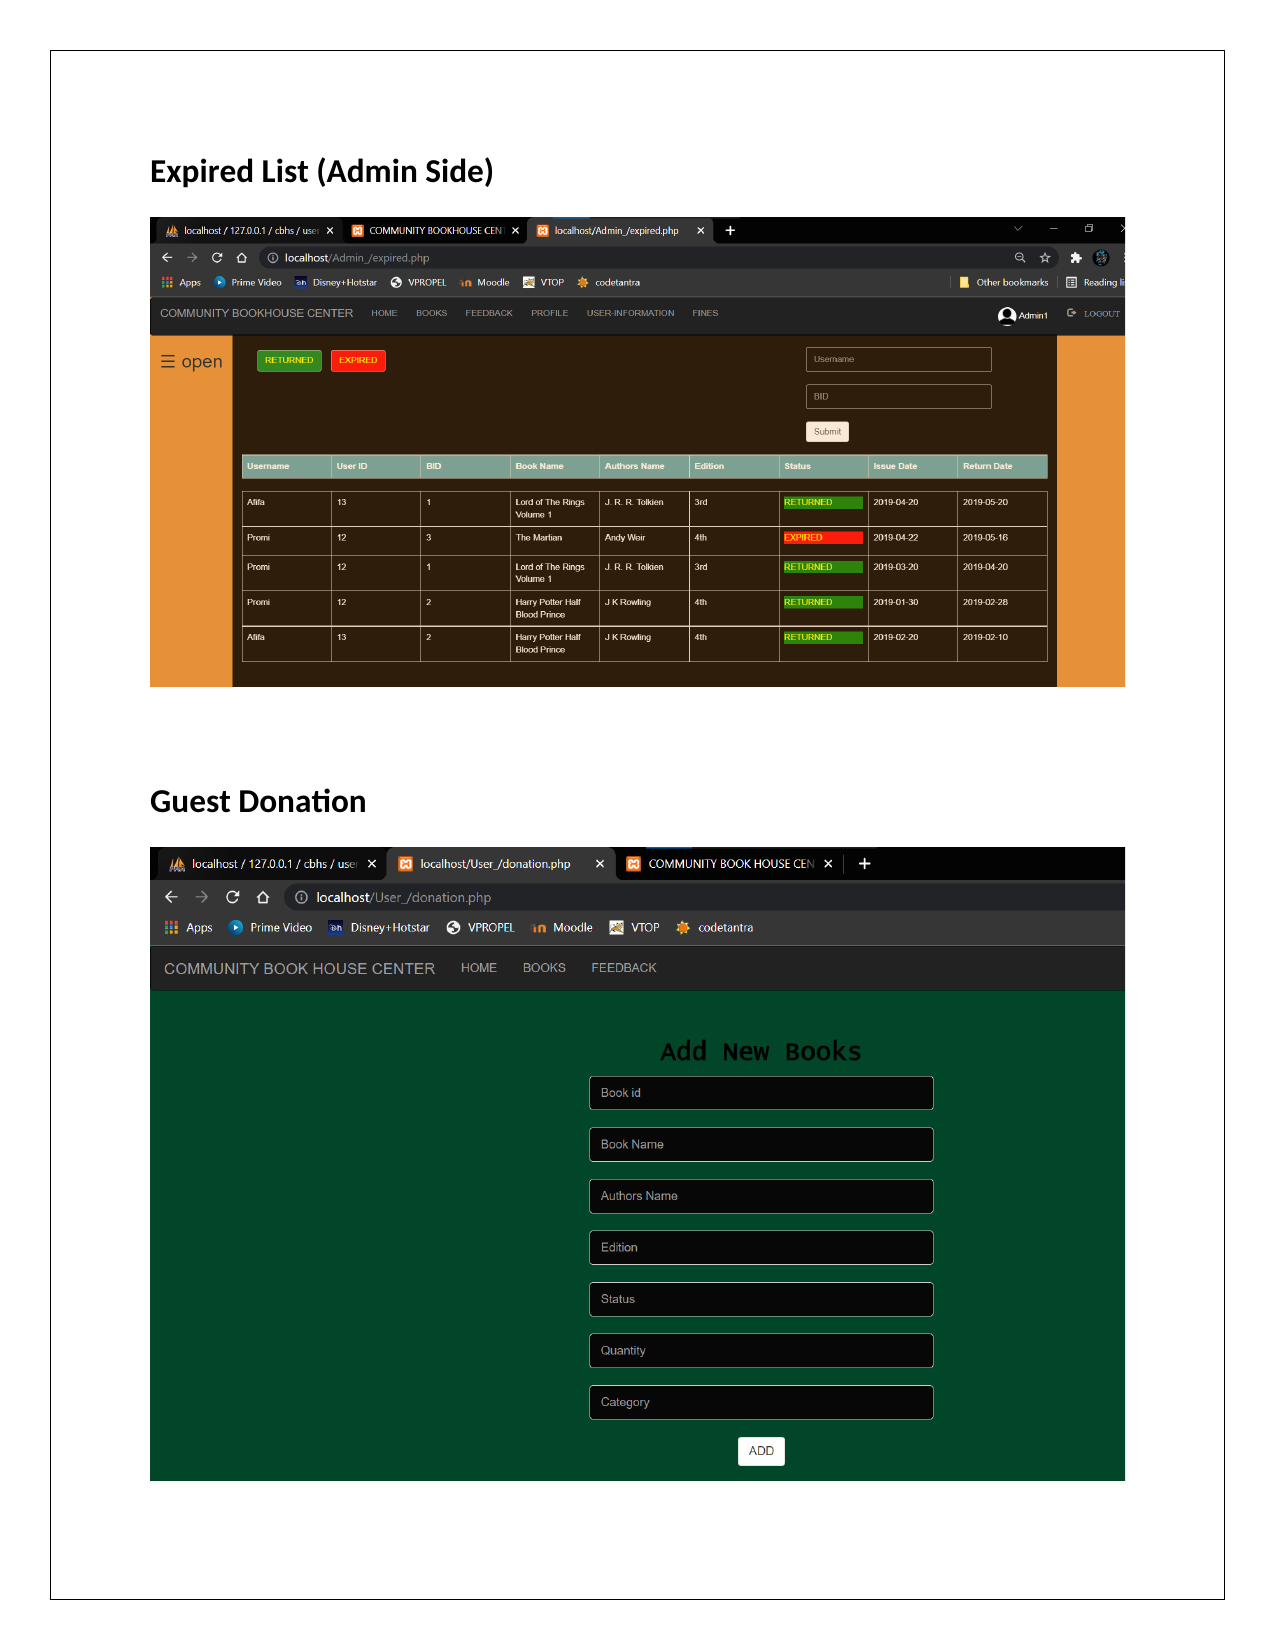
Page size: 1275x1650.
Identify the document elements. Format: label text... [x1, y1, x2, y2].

text Guest Donation [150, 779, 1125, 820]
text Expired List (Admin Side) [150, 150, 1125, 191]
picture [150, 217, 1125, 687]
picture [150, 847, 1125, 1481]
